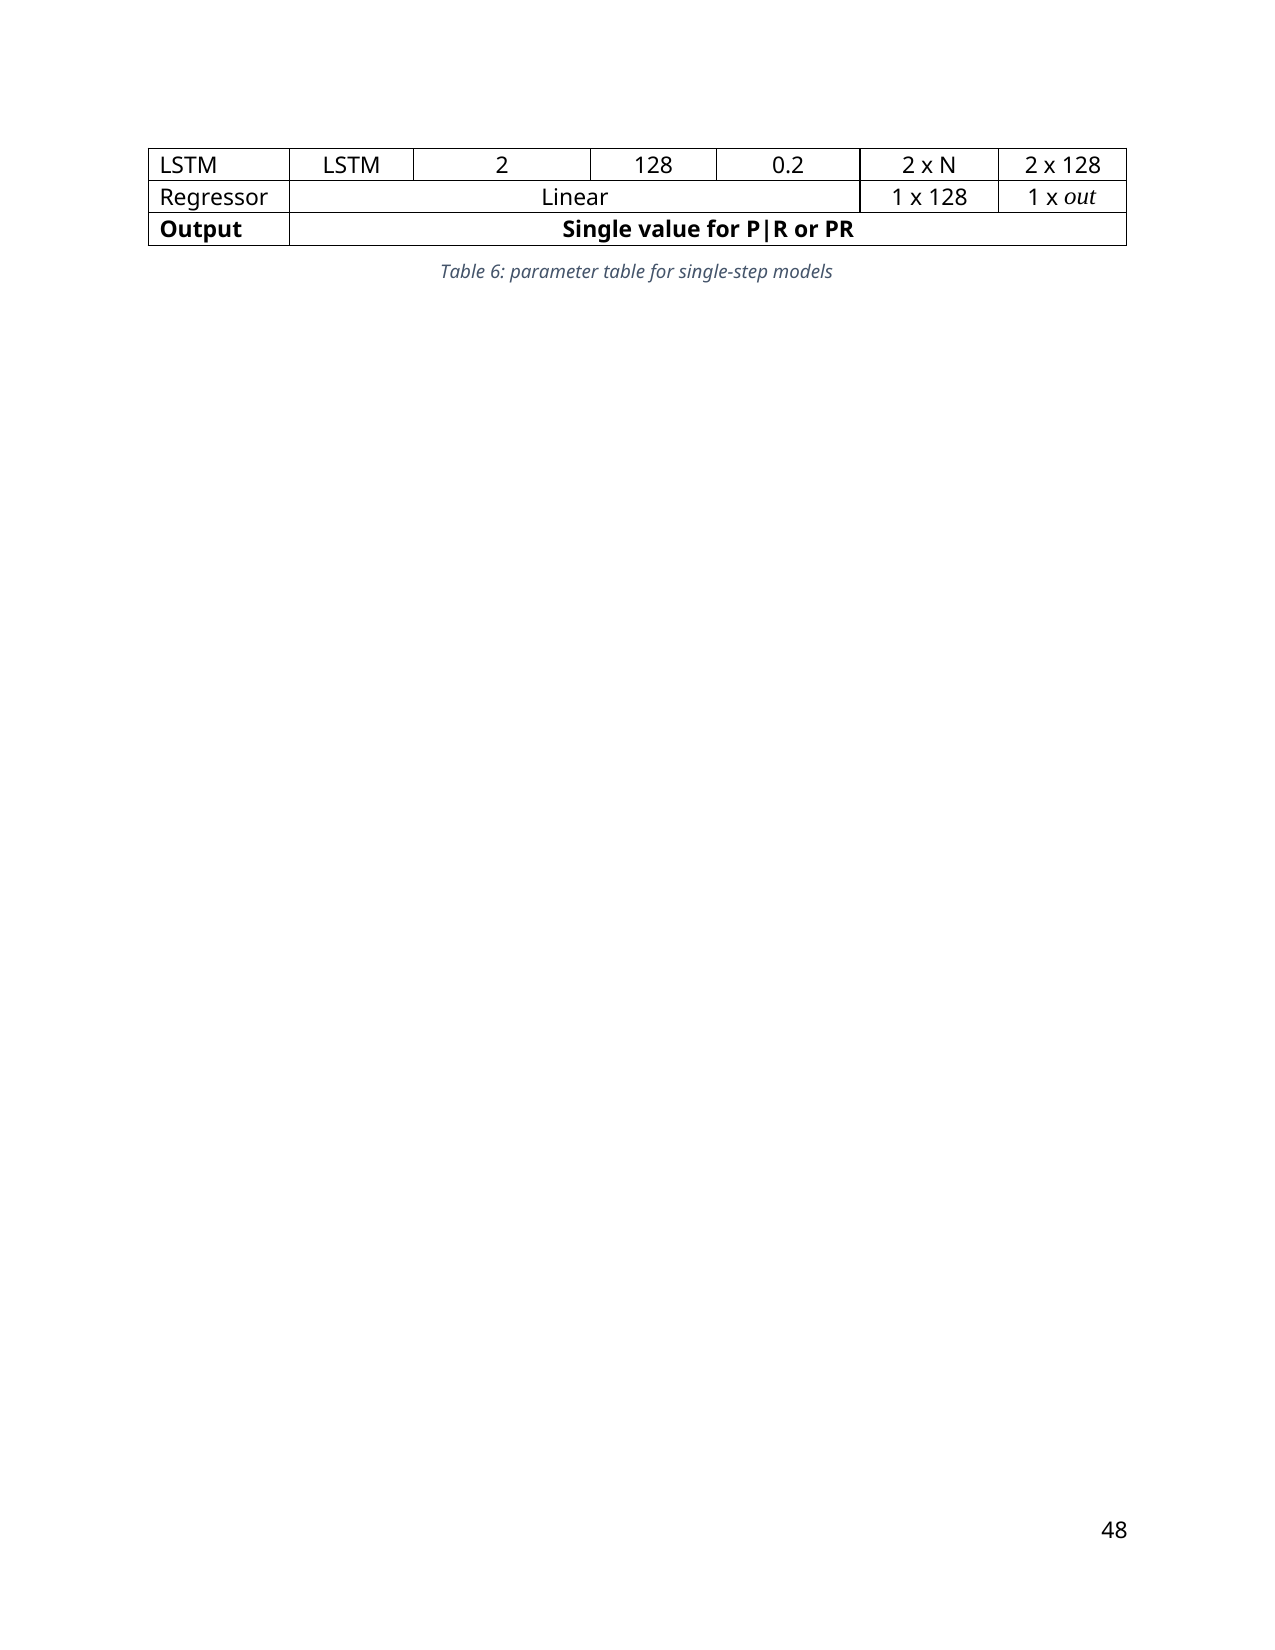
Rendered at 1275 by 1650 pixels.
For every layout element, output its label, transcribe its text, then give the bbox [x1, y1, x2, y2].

table_cell 128 [591, 149, 716, 180]
table_cell Regressor [149, 181, 289, 212]
table_cell Single value for P|R or PR [290, 213, 1126, 244]
table_cell Output [149, 213, 289, 244]
table_cell LSTM [149, 149, 289, 180]
table_cell 2 x N [861, 149, 998, 180]
table_cell LSTM [290, 149, 413, 180]
table_cell 1 x [999, 181, 1126, 212]
table_cell 1 x 128 [861, 181, 998, 212]
table_cell 2 x 128 [999, 149, 1126, 180]
table_cell 2 [414, 149, 590, 180]
table_cell 0.2 [717, 149, 859, 180]
table_cell Linear [290, 181, 859, 212]
text Table 6: parameter table for single-step models [148, 258, 1127, 283]
